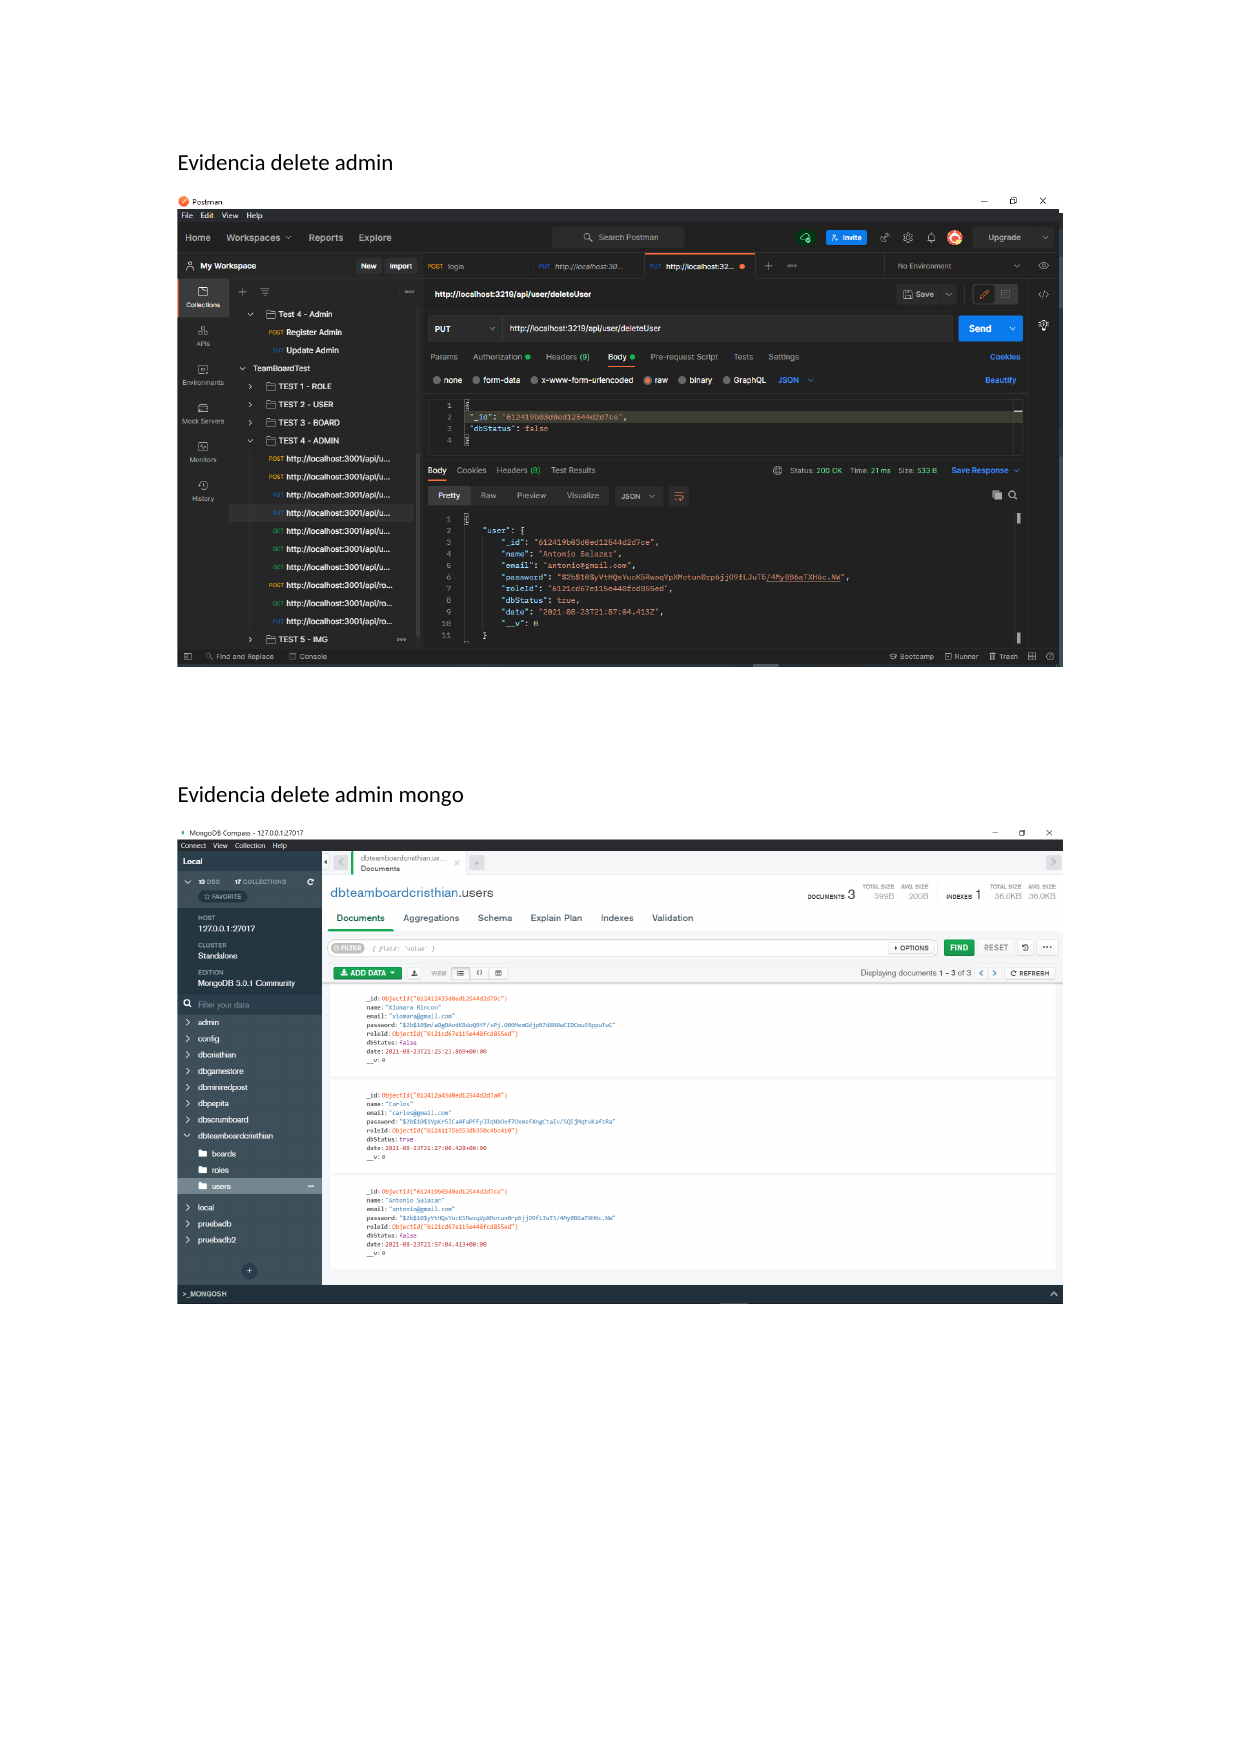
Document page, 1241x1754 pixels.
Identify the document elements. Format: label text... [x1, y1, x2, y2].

picture [177, 826, 1063, 1304]
text Evidencia delete admin mongo [177, 780, 1063, 808]
text Evidencia delete admin [177, 148, 1063, 176]
picture [177, 194, 1063, 667]
